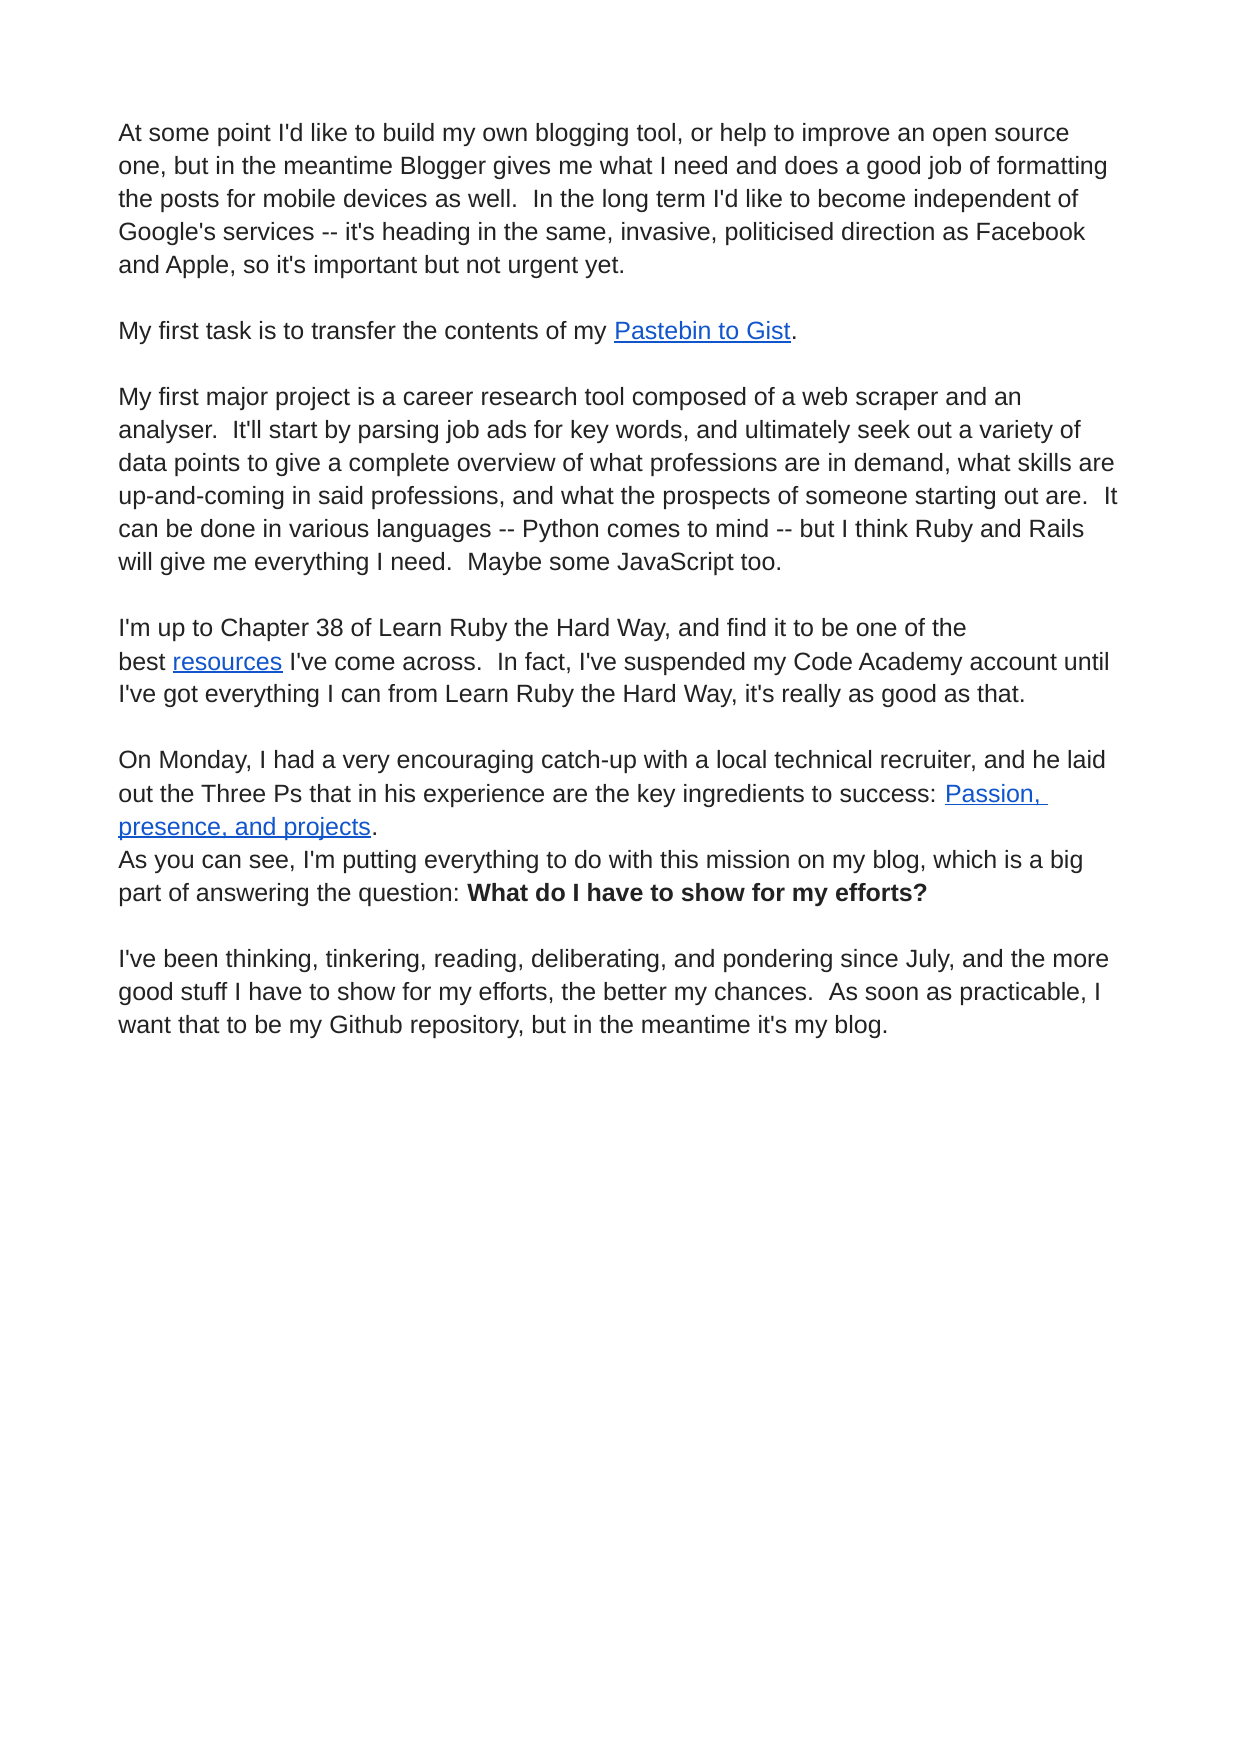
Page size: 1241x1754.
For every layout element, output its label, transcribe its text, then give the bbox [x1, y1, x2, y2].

text My first task is to transfer the contents of my Pastebin to Gist. [118, 283, 1122, 345]
text At some point I'd like to build my own blogging tool, or help to improve an open source one, but in the meantime Blogger gives me what I need and does a good job of formatting the posts for mobile devices as well. In the long term I'd like to become independent of Google's services -- it's heading in the same, invasive, politicised direction as Facebook and Apple, so it's important but not urgent yet. [118, 118, 1122, 279]
text On Monday, I had a very encouraging catch-up with a local technical recruiter, and he laid out the Three Ps that in his experience are the key ingredients to success: Passion, presence, and projects. [118, 712, 1122, 840]
text My first major project is a career research tool composed of a web scraper and an analyser. It'll start by parsing job ads for key words, and ultimately seek out a variety of data points to give a complete overview of what professions are in demand, what skills are up-and-coming in said professions, and what the prospects of someone starting out are. It can be done in various languages -- Python comes to mind -- but I think Ruby and Rails will give me everything I need. Maybe some JavaScript too. [118, 349, 1122, 576]
text As you can see, I'm putting everything to do with this mission on my blog, which is a big part of answering the question: What do I have to show for my efforts? [118, 844, 1122, 906]
text I've been thinking, tinkering, reading, deliberating, and pondering since July, and the more good stuff I have to show for my efforts, the better my chances. As soon as practicable, I want that to be my Github repository, but in the meantime it's my blog. [118, 911, 1122, 1038]
text I'm up to Chapter 38 of Learn Ruby the Hard Way, and find it to be one of the best resources I've come across. In fact, I've suspended my Code Academy account until I've got everything I can from Learn Ruby the Hard Way, it's really as good as that. [118, 580, 1122, 708]
